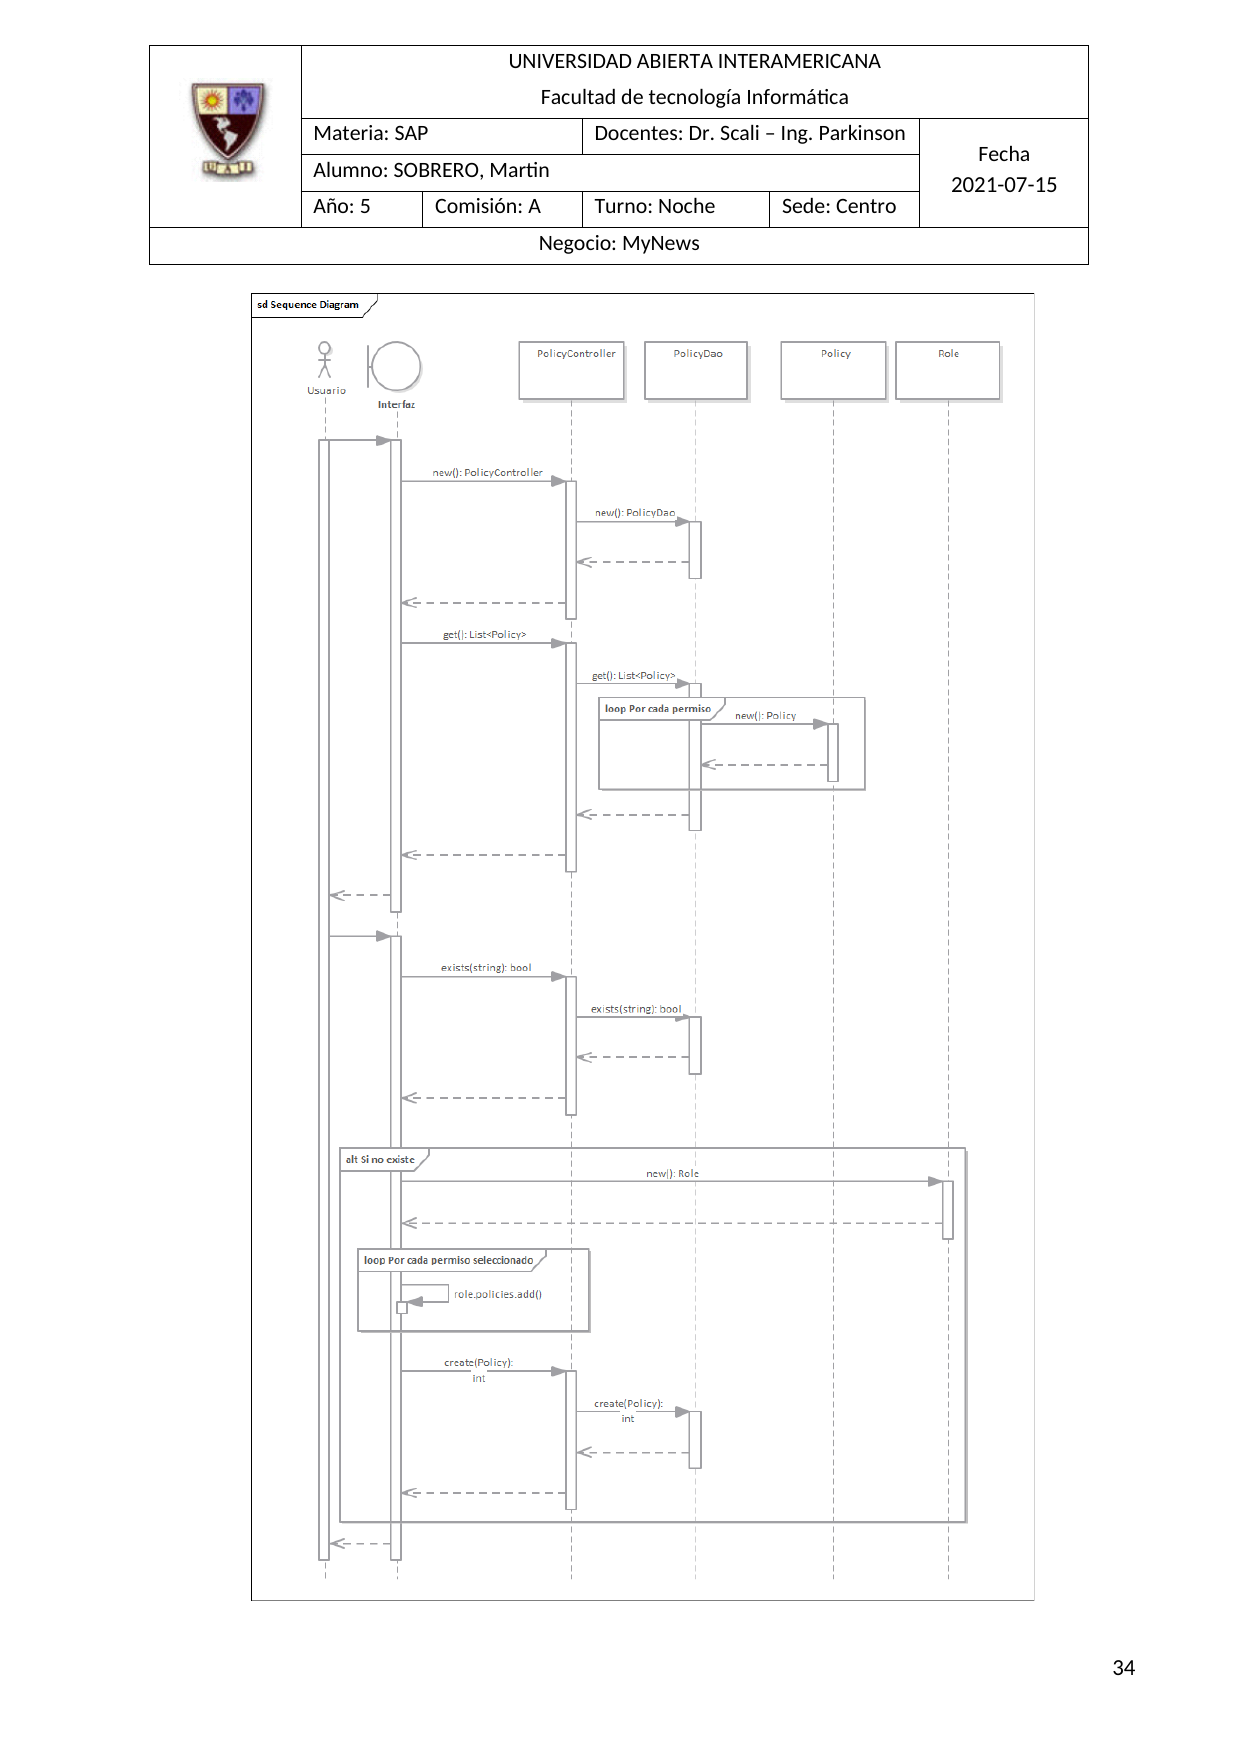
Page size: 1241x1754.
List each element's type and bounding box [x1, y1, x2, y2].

picture [251, 292, 1035, 1601]
picture [177, 74, 278, 187]
